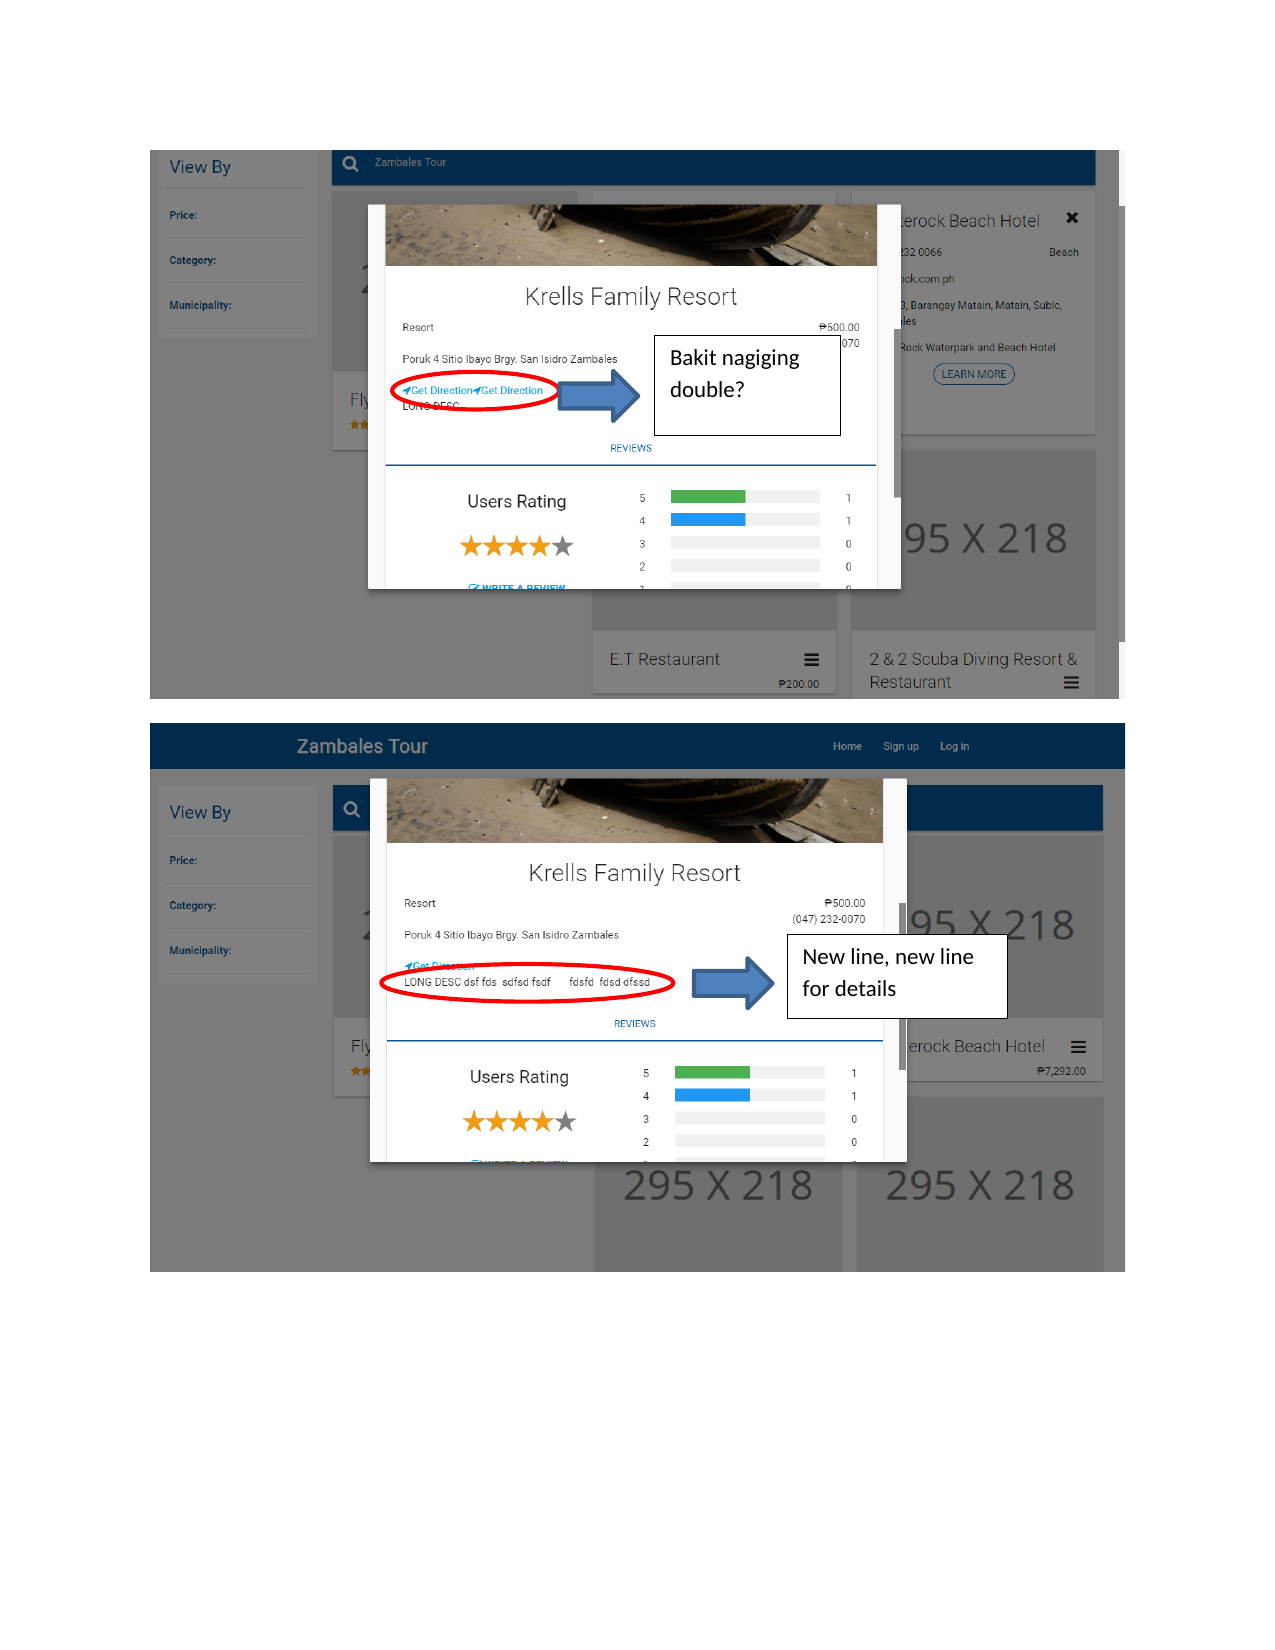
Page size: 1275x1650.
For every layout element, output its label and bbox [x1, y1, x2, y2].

picture [150, 723, 1125, 1272]
picture [150, 150, 1125, 699]
